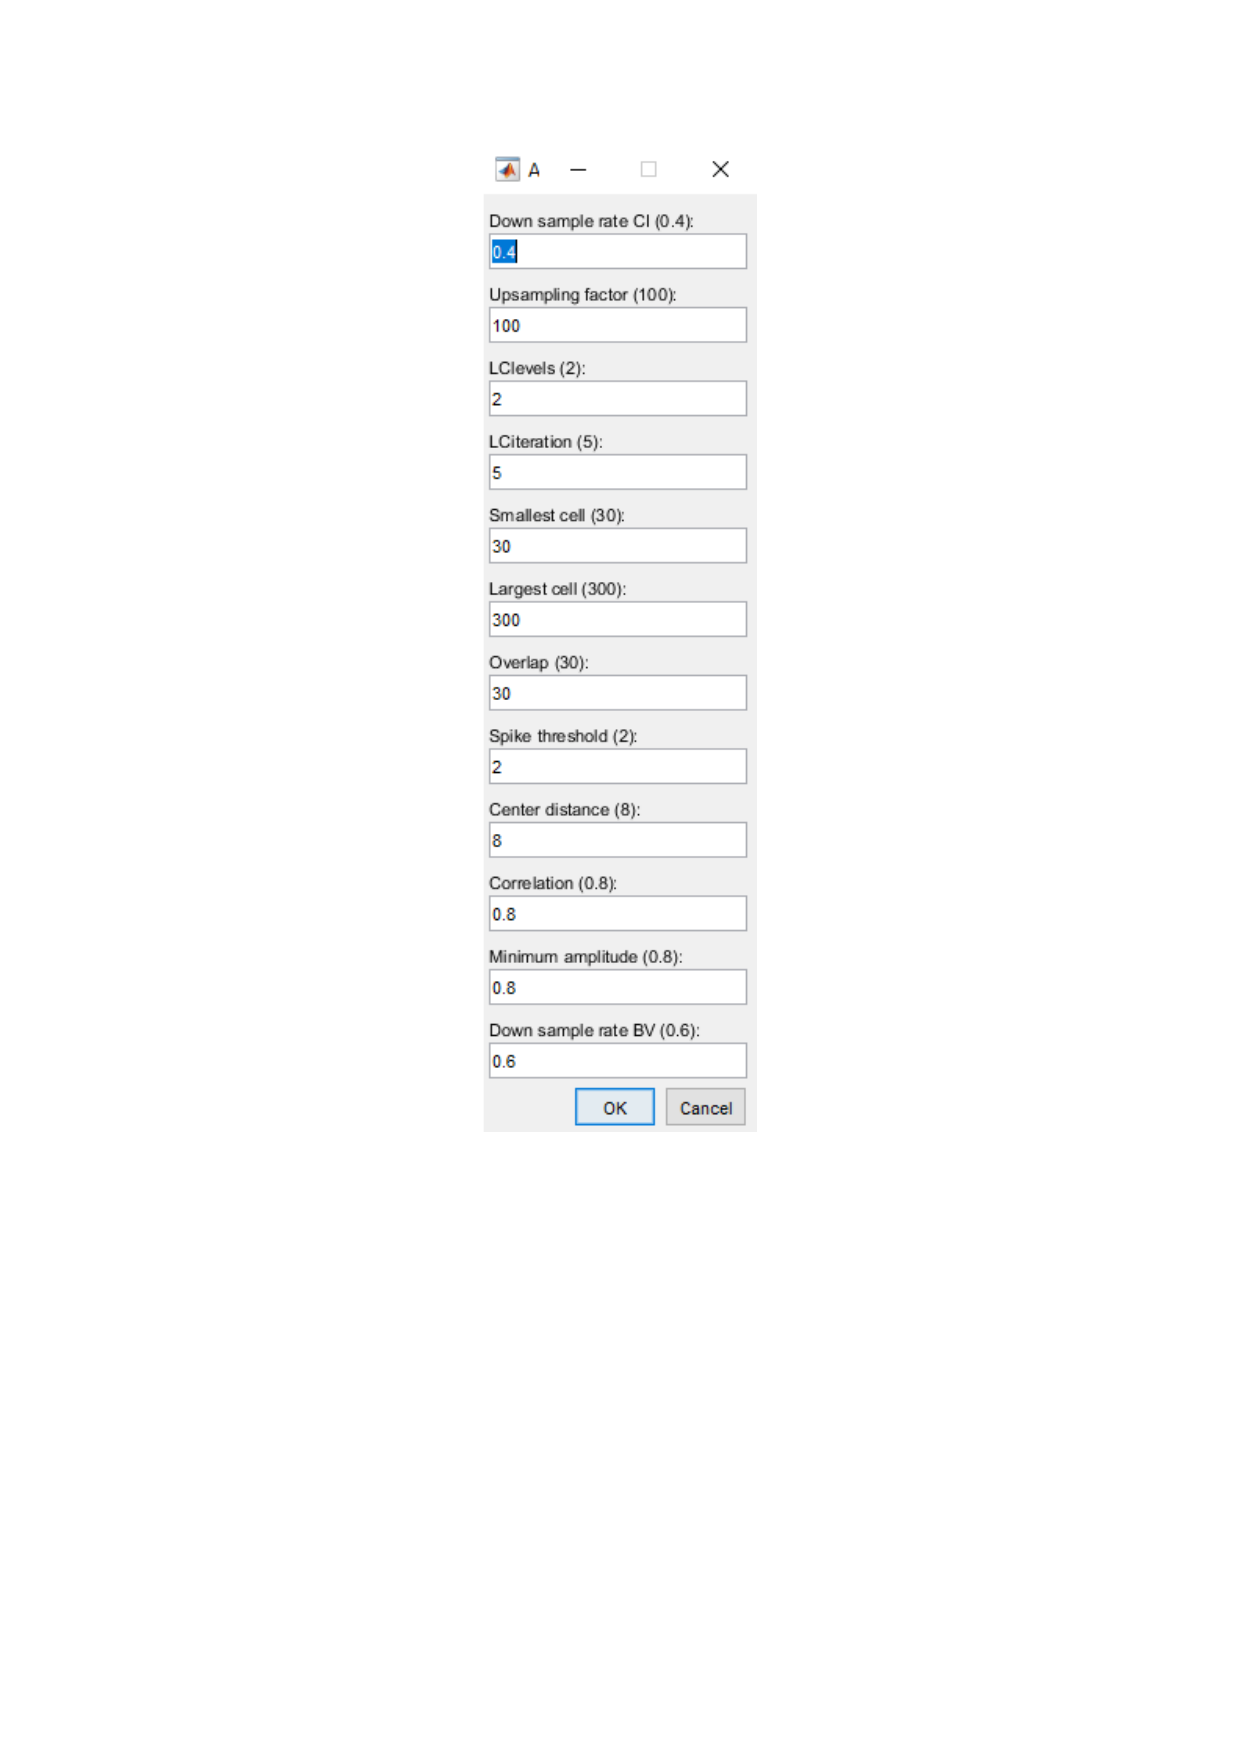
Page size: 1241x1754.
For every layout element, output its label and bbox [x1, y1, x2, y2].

picture [483, 150, 757, 1132]
